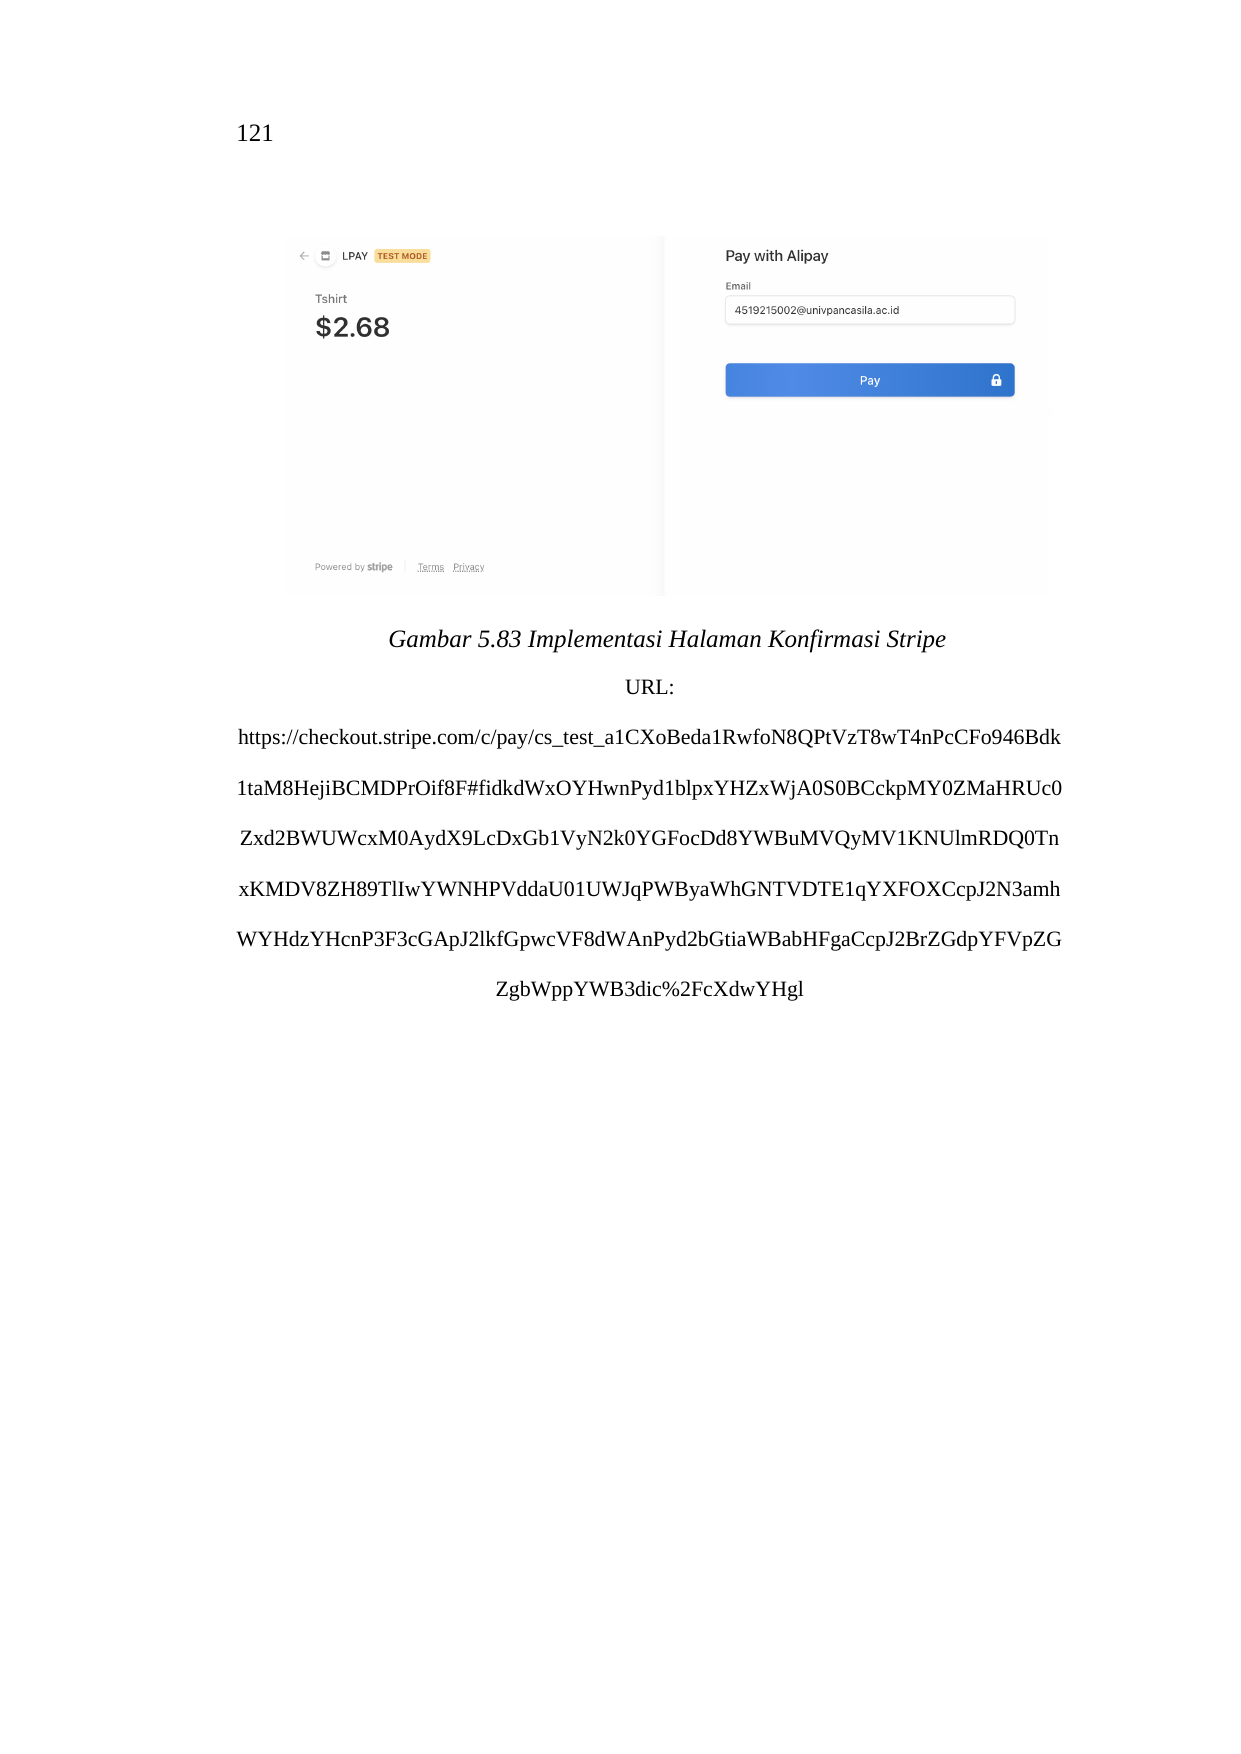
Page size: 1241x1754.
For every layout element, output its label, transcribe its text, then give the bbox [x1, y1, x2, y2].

text URL: https://checkout.stripe.com/c/pay/cs_test_a1CXoBeda1RwfoN8QPtVzT8wT4nPcCFo946Bdk1taM8HejiBCMDPrOif8F#fidkdWxOYHwnPyd1blpxYHZxWjA0S0BCckpMY0ZMaHRUc0Zxd2BWUWcxM0AydX9LcDxGb1VyN2k0YGFocDd8YWBuMVQyMV1KNUlmRDQ0TnxKMDV8ZH89TlIwYWNHPVddaU01UWJqPWByaWhGNTVDTE1qYXFOXCcpJ2N3amhWYHdzYHcnP3F3cGApJ2lkfGpwcVF8dWAnPyd2bGtiaWBabHFgaCcpJ2BrZGdpYFVpZGZgbWppYWB3dic%2FcXdwYHgl [236, 674, 1063, 1002]
picture [282, 236, 1054, 596]
